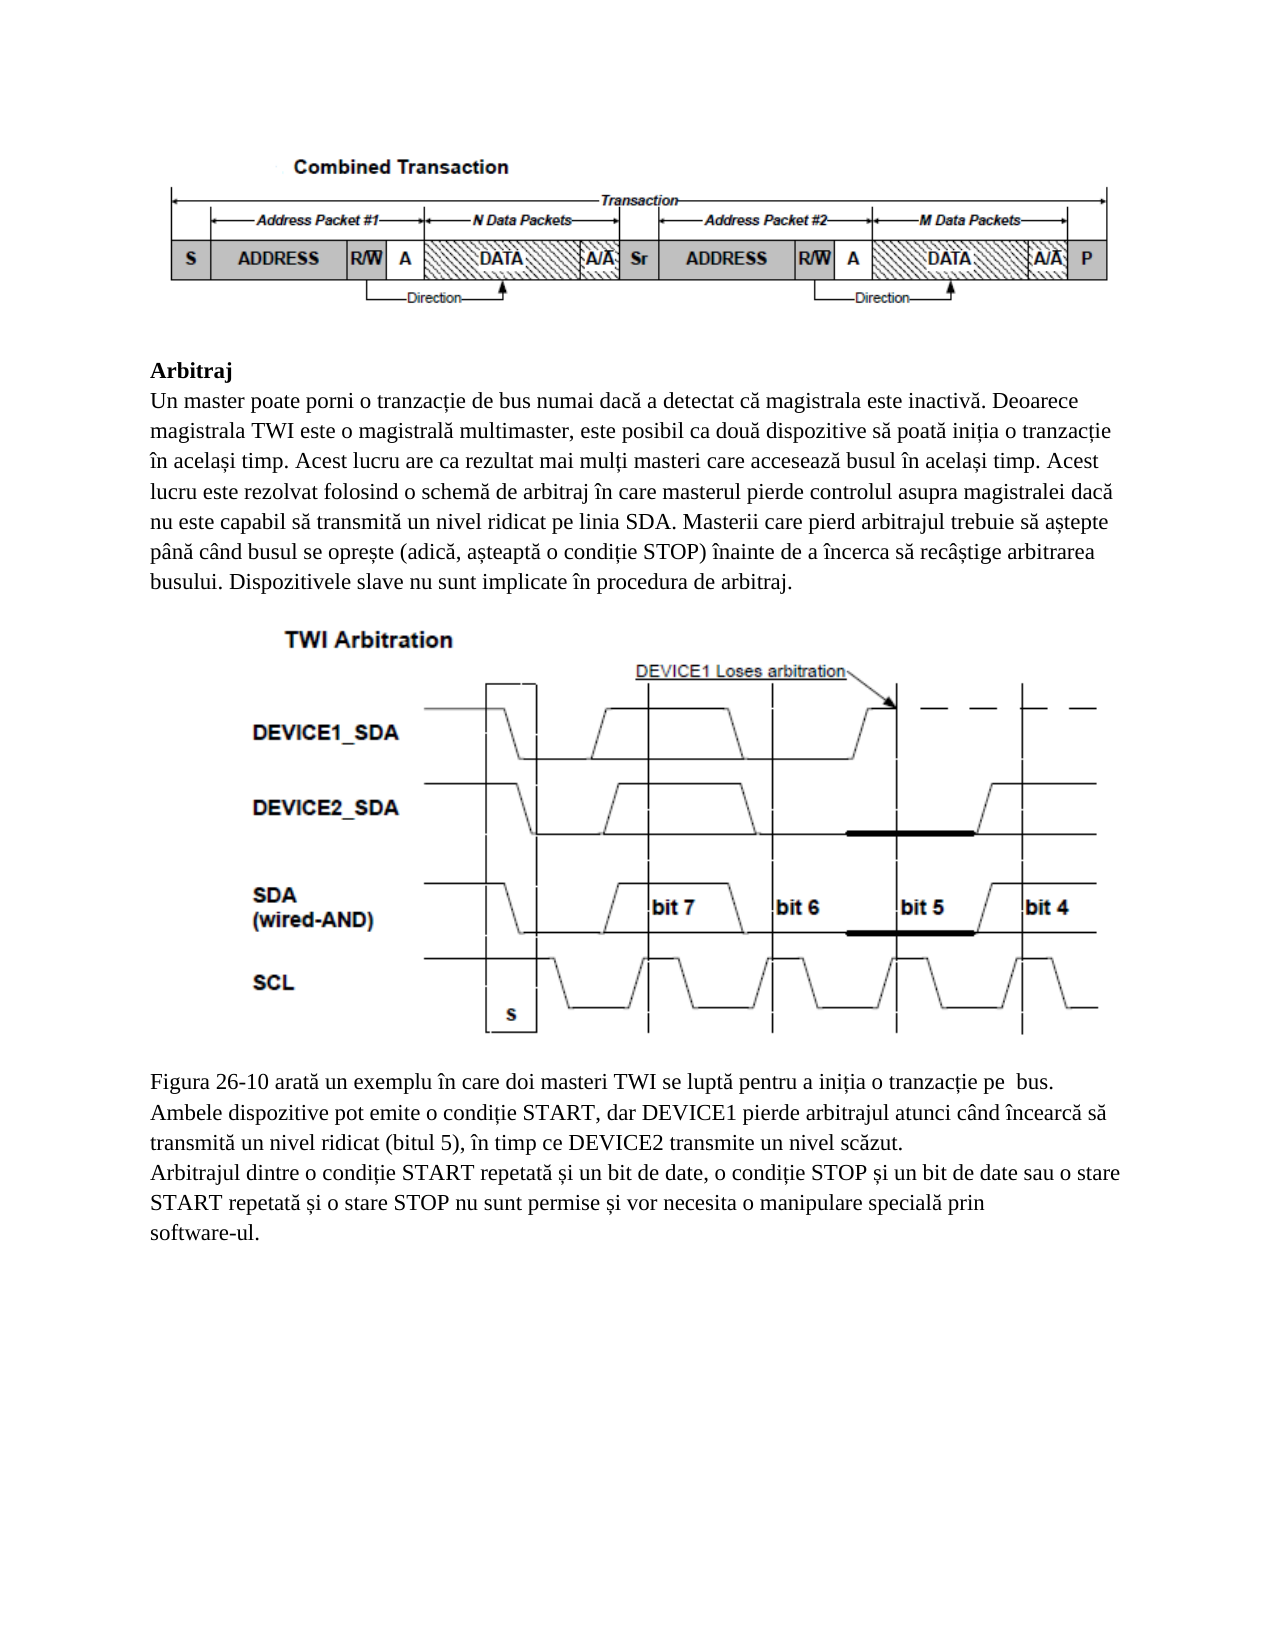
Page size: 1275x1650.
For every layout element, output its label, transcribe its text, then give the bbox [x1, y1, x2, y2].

text Figura 26-10 arată un exemplu în care doi masteri TWI se luptă pentru a iniția o tranzacție pe bus. Ambele dispozitive pot emite o condiție START, dar DEVICE1 pierde arbitrajul atunci când încearcă să transmită un nivel ridicat (bitul 5), în timp ce DEVICE2 transmite un nivel scăzut. Arbitrajul dintre o condiție START repetată și un bit de date, o condiție STOP și un bit de date sau o stare START repetată și o stare STOP nu sunt permise și vor necesita o manipulare specială prin software-ul. [150, 1068, 1125, 1246]
picture [150, 619, 1125, 1044]
picture [150, 150, 1125, 332]
text Arbitraj Un master poate porni o tranzacție de bus numai dacă a detectat că magistrala este inactivă. Deoarece magistrala TWI este o magistrală multimaster, este posibil ca două dispozitive să poată iniția o tranzacție în același timp. Acest lucru are ca rezultat mai mulți masteri care accesează busul în același timp. Acest lucru este rezolvat folosind o schemă de arbitraj în care masterul pierde controlul asupra magistralei dacă nu este capabil să transmită un nivel ridicat pe linia SDA. Masterii care pierd arbitrajul trebuie să aștepte până când busul se oprește (adică, așteaptă o condiție STOP) înainte de a încerca să recâștige arbitrarea busului. Dispozitivele slave nu sunt implicate în procedura de arbitraj. [150, 357, 1125, 595]
